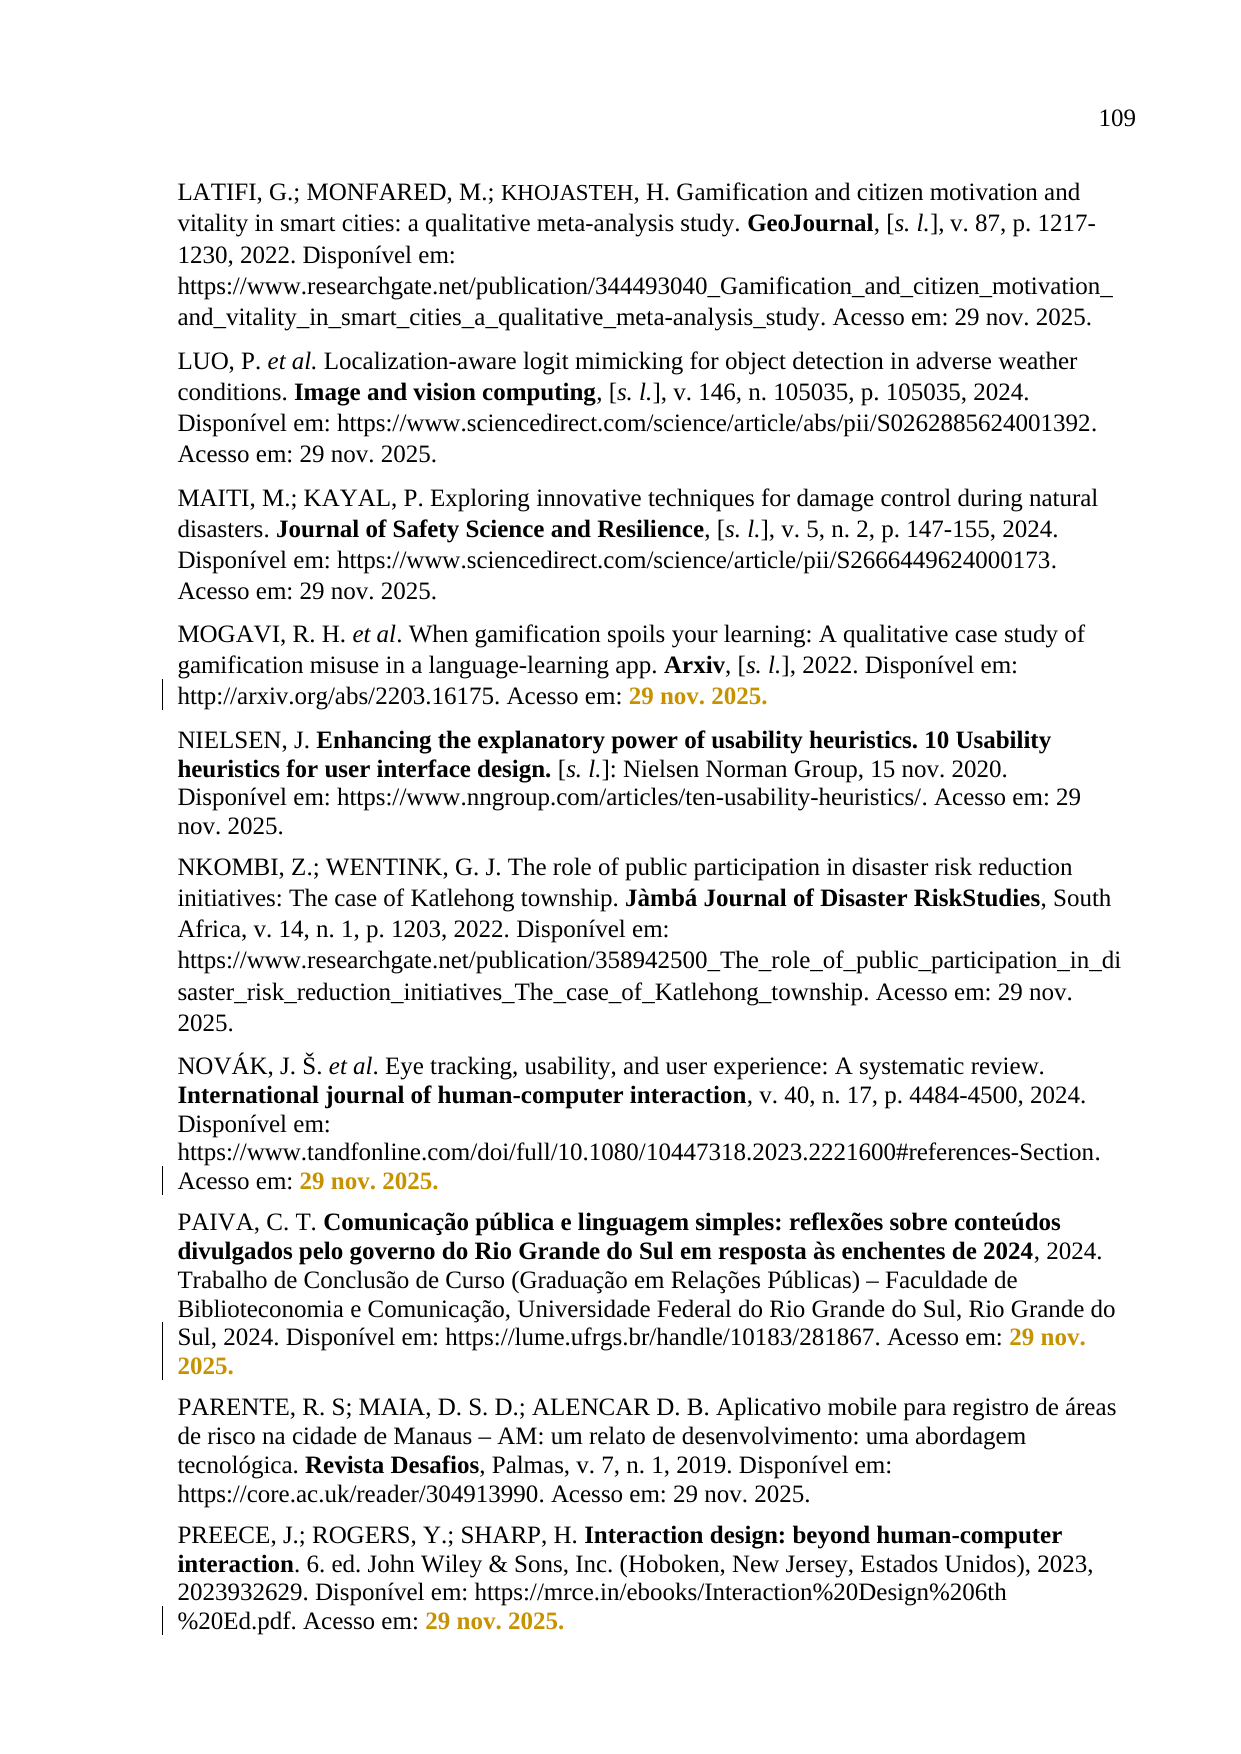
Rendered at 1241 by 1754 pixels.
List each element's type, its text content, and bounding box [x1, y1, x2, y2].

text PARENTE, R. S; MAIA, D. S. D.; ALENCAR D. B. Aplicativo mobile para registro de áreas de risco na cidade de Manaus – AM: um relato de desenvolvimento: uma abordagem tecnológica. Revista Desafios, Palmas, v. 7, n. 1, 2019. Disponível em: https://core.ac.uk/reader/304913990. Acesso em: 29 nov. 2025. [177, 1392, 1122, 1507]
text MOGAVI, R. H. et al. When gamification spoils your learning: A qualitative case study of gamification misuse in a language-learning app. Arxiv, [s. l.], 2022. Disponível em: http://arxiv.org/abs/2203.16175. Acesso em: 29 nov. 2025. [177, 619, 1122, 710]
text MAITI, M.; KAYAL, P. Exploring innovative techniques for damage control during natural disasters. Journal of Safety Science and Resilience, [s. l.], v. 5, n. 2, p. 147-155, 2024. Disponível em: https://www.sciencedirect.com/science/article/pii/S2666449624000173. Acesso em: 29 nov. 2025. [177, 483, 1122, 604]
text PAIVA, C. T. Comunicação pública e linguagem simples: reflexões sobre conteúdos divulgados pelo governo do Rio Grande do Sul em resposta às enchentes de 2024, 2024. Trabalho de Conclusão de Curso (Graduação em Relações Públicas) – Faculdade de Biblioteconomia e Comunicação, Universidade Federal do Rio Grande do Sul, Rio Grande do Sul, 2024. Disponível em: https://lume.ufrgs.br/handle/10183/281867. Acesso em: 29 nov. 2025. [177, 1207, 1122, 1380]
text NIELSEN, J. Enhancing the explanatory power of usability heuristics. 10 Usability heuristics for user interface design. [s. l.]: Nielsen Norman Group, 15 nov. 2020. Disponível em: https://www.nngroup.com/articles/ten-usability-heuristics/. Acesso em: 29 nov. 2025. [177, 725, 1122, 840]
text LUO, P. et al. Localization-aware logit mimicking for object detection in adverse weather conditions. Image and vision computing, [s. l.], v. 146, n. 105035, p. 105035, 2024. Disponível em: https://www.sciencedirect.com/science/article/abs/pii/S0262885624001392. Acesso em: 29 nov. 2025. [177, 346, 1122, 468]
text NKOMBI, Z.; WENTINK, G. J. The role of public participation in disaster risk reduction initiatives: The case of Katlehong township. Jàmbá Journal of Disaster RiskStudies, South Africa, v. 14, n. 1, p. 1203, 2022. Disponível em: https://www.researchgate.net/publication/358942500_The_role_of_public_participation_in_disaster_risk_reduction_initiatives_The_case_of_Katlehong_township. Acesso em: 29 nov. 2025. [177, 852, 1122, 1036]
text NOVÁK, J. Š. et al. Eye tracking, usability, and user experience: A systematic review. International journal of human-computer interaction, v. 40, n. 17, p. 4484-4500, 2024. Disponível em: https://www.tandfonline.com/doi/full/10.1080/10447318.2023.2221600#references-Section. Acesso em: 29 nov. 2025. [177, 1051, 1122, 1195]
text PREECE, J.; ROGERS, Y.; SHARP, H. Interaction design: beyond human-computer interaction. 6. ed. John Wiley & Sons, Inc. (Hoboken, New Jersey, Estados Unidos), 2023, 2023932629. Disponível em: https://mrce.in/ebooks/Interaction%20Design%206th%20Ed.pdf. Acesso em: 29 nov. 2025. [177, 1520, 1122, 1635]
text LATIFI, G.; MONFARED, M.; KHOJASTEH, H. Gamification and citizen motivation and vitality in smart cities: a qualitative meta-analysis study. GeoJournal, [s. l.], v. 87, p. 1217-1230, 2022. Disponível em: https://www.researchgate.net/publication/344493040_Gamification_and_citizen_motivation_and_vitality_in_smart_cities_a_qualitative_meta-analysis_study. Acesso em: 29 nov. 2025. [177, 177, 1122, 331]
